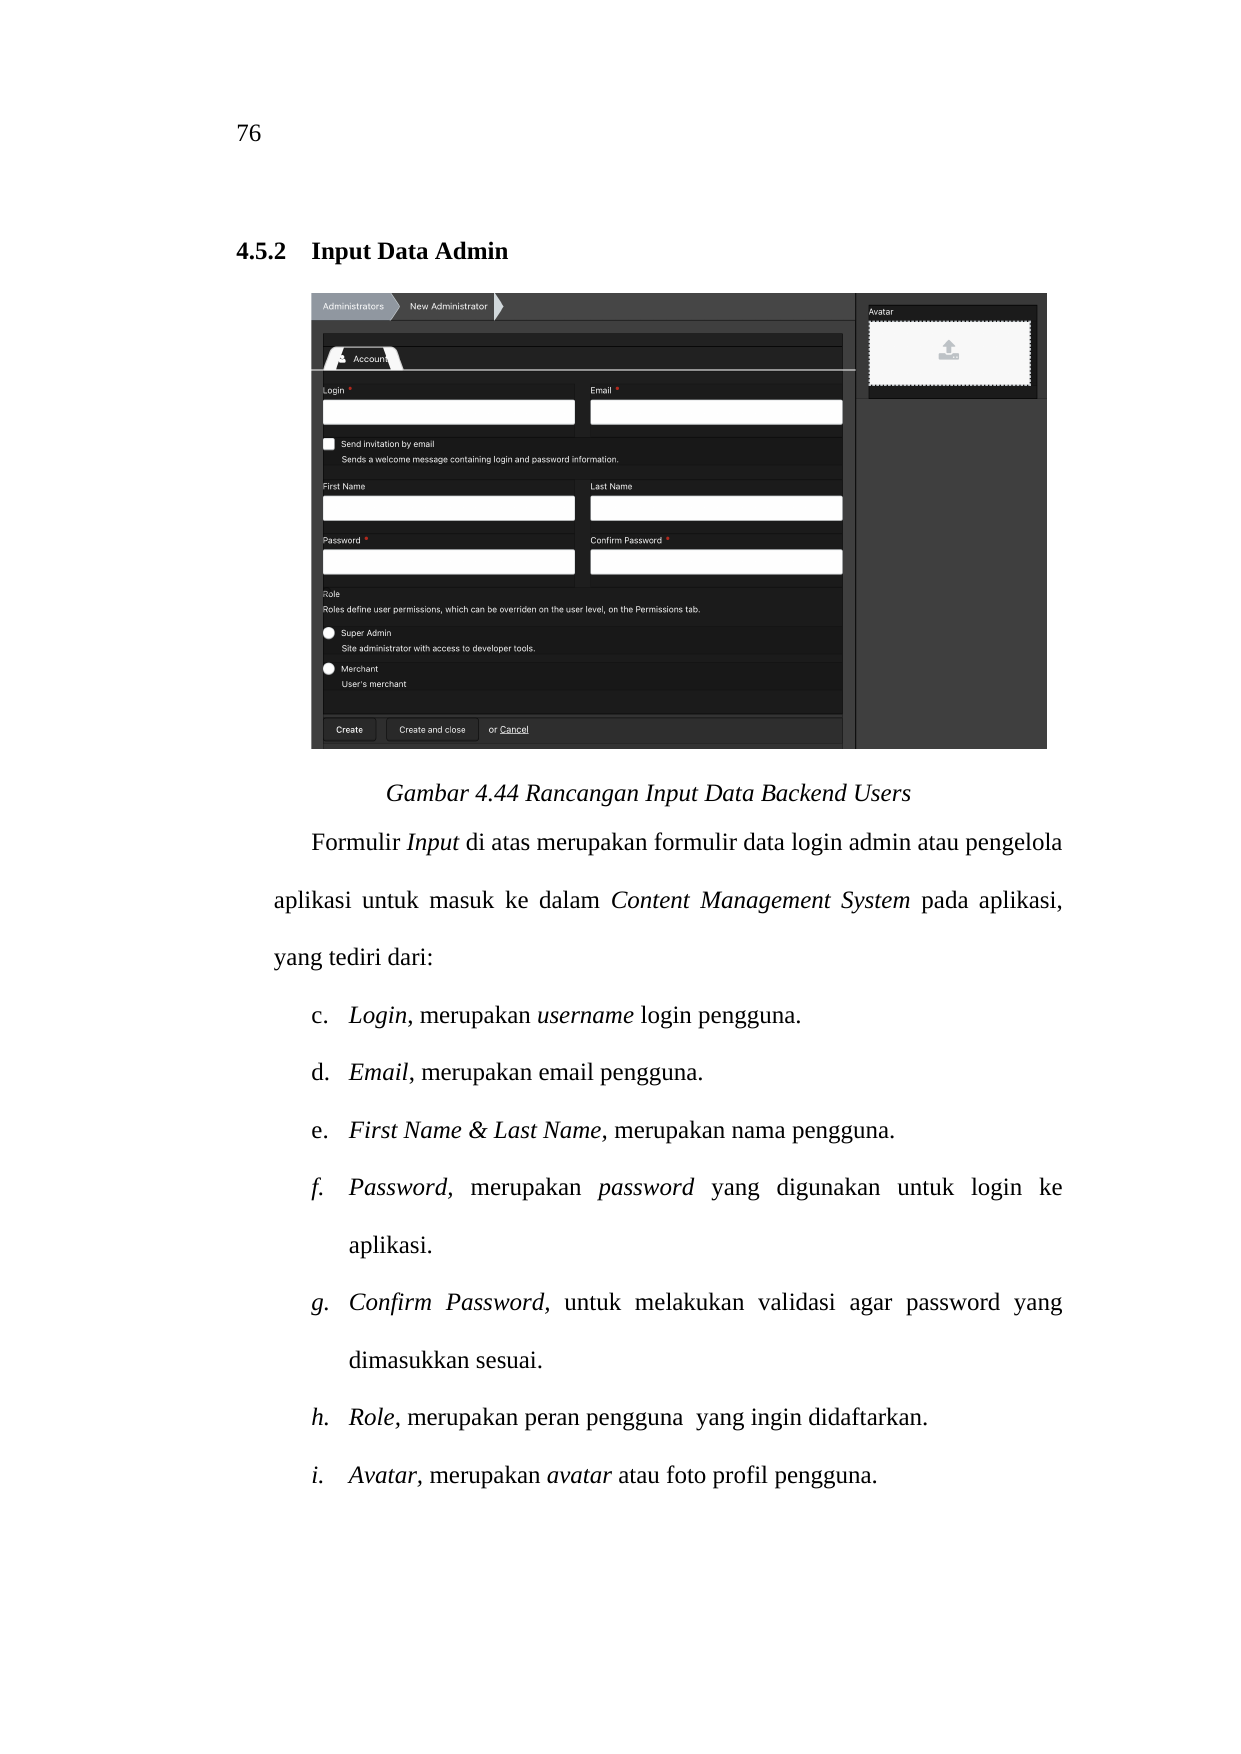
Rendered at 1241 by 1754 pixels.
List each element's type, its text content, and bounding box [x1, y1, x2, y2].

list First Name & Last Name, merupakan nama pengguna. [311, 1115, 1063, 1143]
picture [311, 293, 1047, 749]
list Password, merupakan password yang digunakan untuk login ke aplikasi. [311, 1172, 1063, 1258]
list Email, merupakan email pengguna. [311, 1057, 1063, 1086]
text Formulir Input di atas merupakan formulir data login admin atau pengelola aplikasi untuk masuk ke dalam Content Management System pada aplikasi, yang tediri dari: [274, 827, 1063, 971]
list Avatar, merupakan avatar atau foto profil pengguna. [311, 1460, 1063, 1488]
list Confirm Password, untuk melakukan validasi agar password yang dimasukkan sesuai. [311, 1287, 1063, 1373]
subtitle Input Data Admin [236, 236, 1063, 265]
list Login, merupakan username login pengguna. [311, 1000, 1063, 1028]
list Role, merupakan peran pengguna yang ingin didaftarkan. [311, 1402, 1063, 1431]
